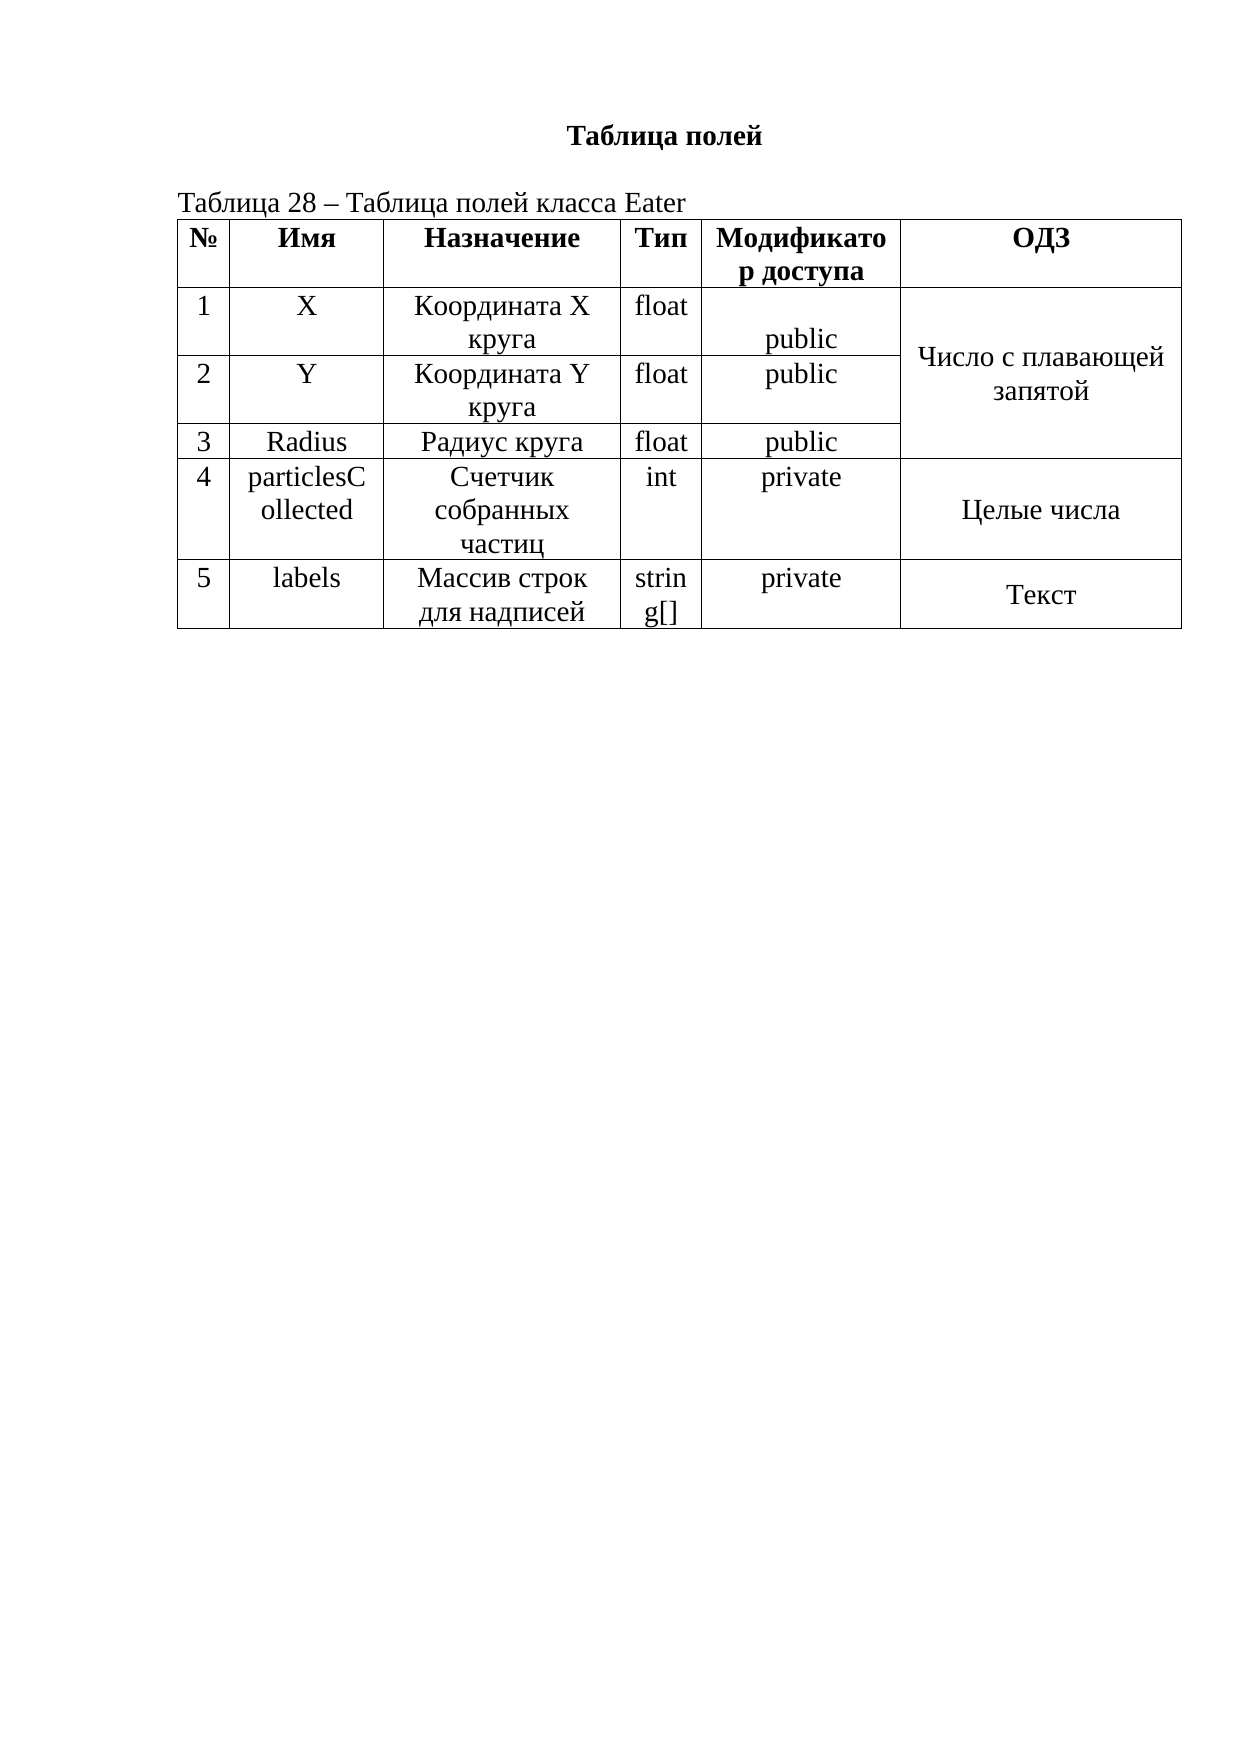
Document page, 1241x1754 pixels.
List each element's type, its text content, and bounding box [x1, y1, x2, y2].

table_cell Radius [230, 424, 383, 458]
table_cell Массив строк для надписей [384, 560, 620, 627]
table_cell Целые числа [901, 459, 1181, 559]
table_header Назначение [384, 220, 620, 287]
text Таблица 28 – Таблица полей класса Eater [177, 185, 1152, 219]
table_cell float [621, 424, 701, 458]
table_header ОДЗ [901, 220, 1181, 287]
table_cell Число с плавающей запятой [901, 288, 1181, 458]
table_cell public [702, 356, 900, 423]
table_cell float [621, 288, 701, 355]
table_cell Счетчик собранных частиц [384, 459, 620, 559]
table_cell private [702, 560, 900, 627]
table_header Имя [230, 220, 383, 287]
table_cell particlesCollected [230, 459, 383, 559]
table_cell X [230, 288, 383, 355]
table_cell private [702, 459, 900, 559]
table_cell 2 [178, 356, 229, 423]
table_cell Текст [901, 560, 1181, 627]
table_cell 3 [178, 424, 229, 458]
table_cell public [702, 288, 900, 355]
table_cell string[] [621, 560, 701, 627]
text Таблица полей [177, 118, 1152, 152]
table_cell public [702, 424, 900, 458]
table_cell Радиус круга [384, 424, 620, 458]
table_cell Координата X круга [384, 288, 620, 355]
table_header № [178, 220, 229, 287]
table_cell float [621, 356, 701, 423]
table_cell Y [230, 356, 383, 423]
table_cell Координата Y круга [384, 356, 620, 423]
table_header Тип [621, 220, 701, 287]
table_cell int [621, 459, 701, 559]
table_cell 5 [178, 560, 229, 627]
table_header Модификатор доступа [702, 220, 900, 287]
table_cell 1 [178, 288, 229, 355]
table_cell 4 [178, 459, 229, 559]
table_cell labels [230, 560, 383, 627]
